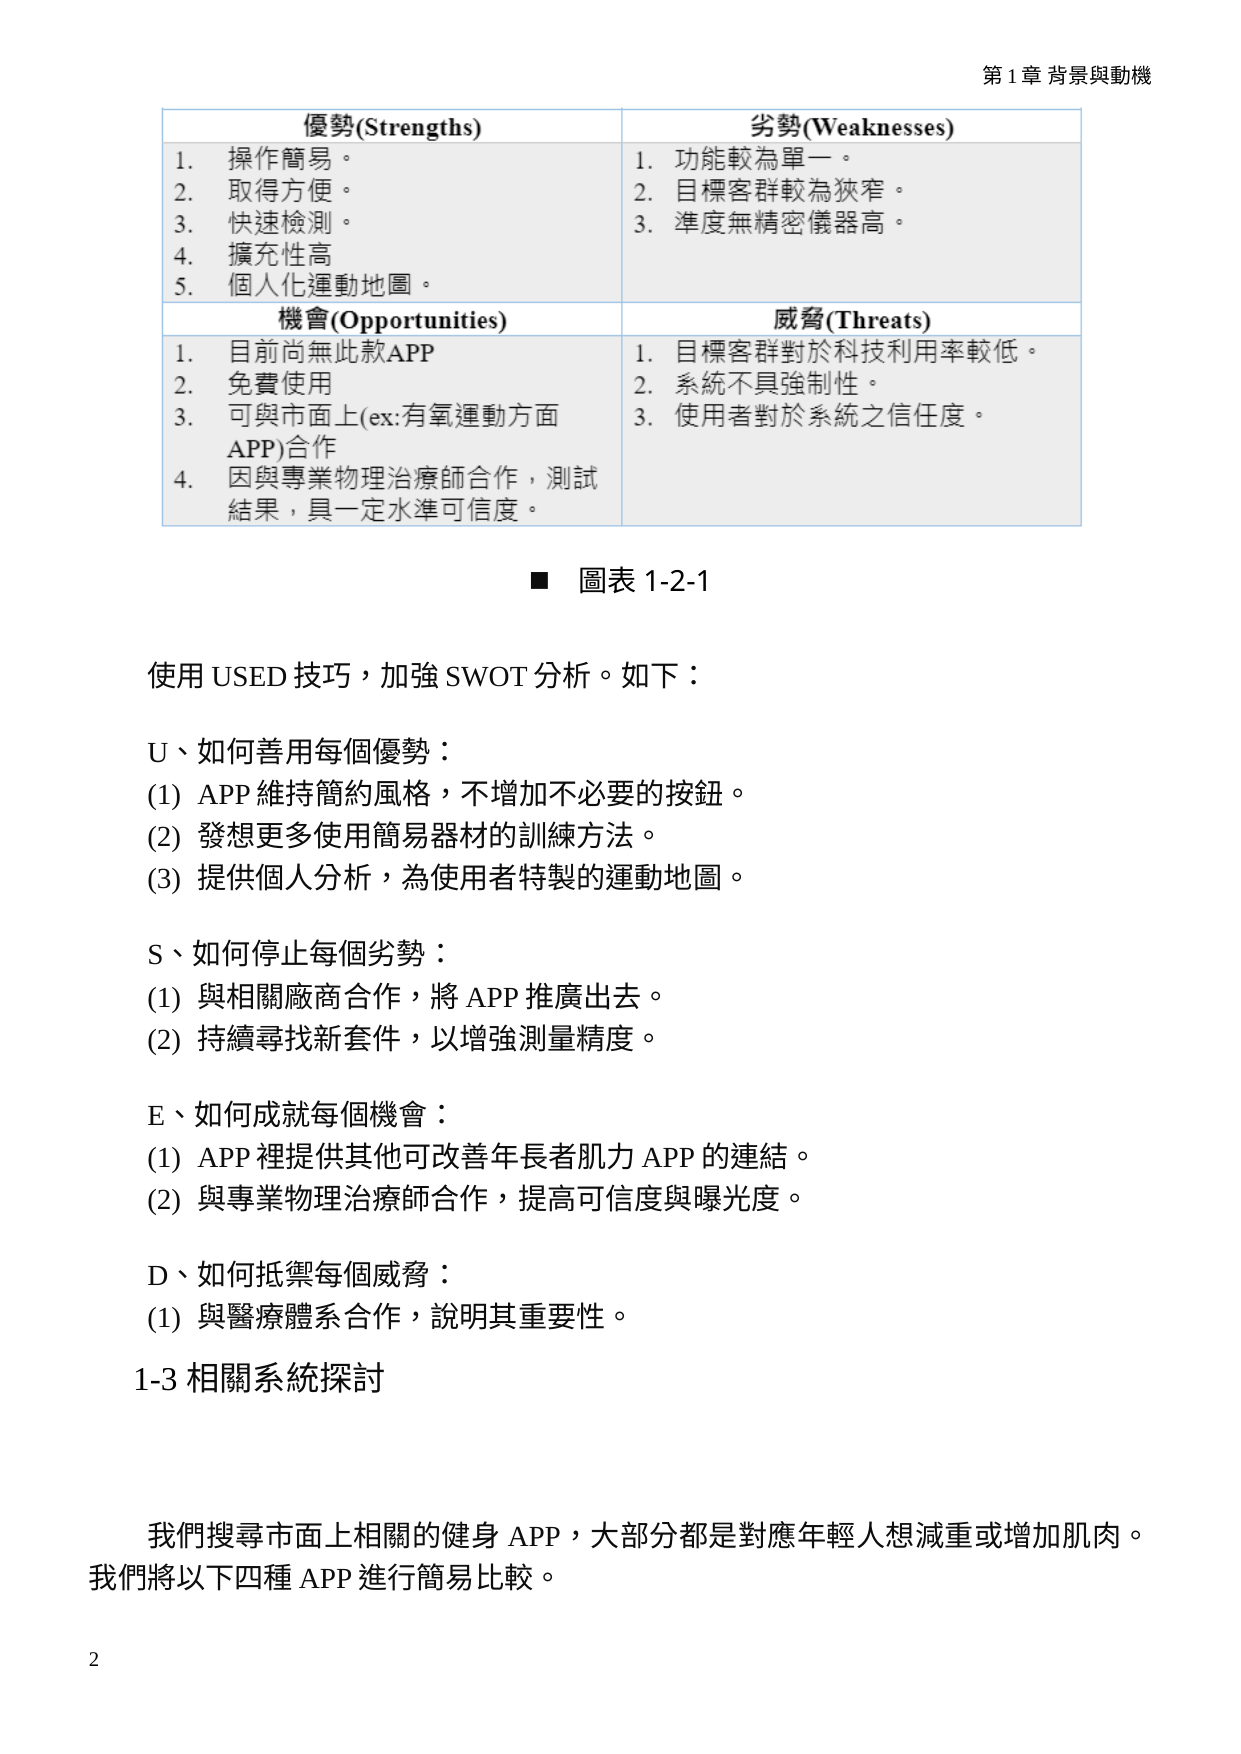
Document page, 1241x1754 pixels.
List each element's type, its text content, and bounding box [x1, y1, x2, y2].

list 提供個人分析，為使用者特製的運動地圖。 [147, 855, 1152, 897]
text 使用USED技巧，加強SWOT分析。如下： [89, 652, 1152, 694]
text S、如何停止每個劣勢： [89, 931, 1152, 973]
text D、如何抵禦每個威脅： [89, 1252, 1152, 1294]
picture [147, 94, 1098, 540]
list 發想更多使用簡易器材的訓練方法。 [147, 813, 1152, 855]
text U、如何善用每個優勢： [89, 728, 1152, 770]
list 與相關廠商合作，將APP推廣出去。 [147, 973, 1152, 1015]
list 持續尋找新套件，以增強測量精度。 [147, 1015, 1152, 1058]
list 圖表 1-2-1 [89, 539, 1152, 619]
list 與專業物理治療師合作，提高可信度與曝光度。 [147, 1176, 1152, 1218]
text 我們搜尋市面上相關的健身APP，大部分都是對應年輕人想減重或增加肌肉。我們將以下四種APP進行簡易比較。 [89, 1512, 1152, 1597]
list APP裡提供其他可改善年長者肌力APP的連結。 [147, 1133, 1152, 1176]
list APP維持簡約風格，不增加不必要的按鈕。 [147, 770, 1152, 813]
list 與醫療體系合作，說明其重要性。 [147, 1294, 1152, 1336]
text E、如何成就每個機會： [89, 1091, 1152, 1133]
subtitle 相關系統探討 [133, 1336, 1152, 1416]
